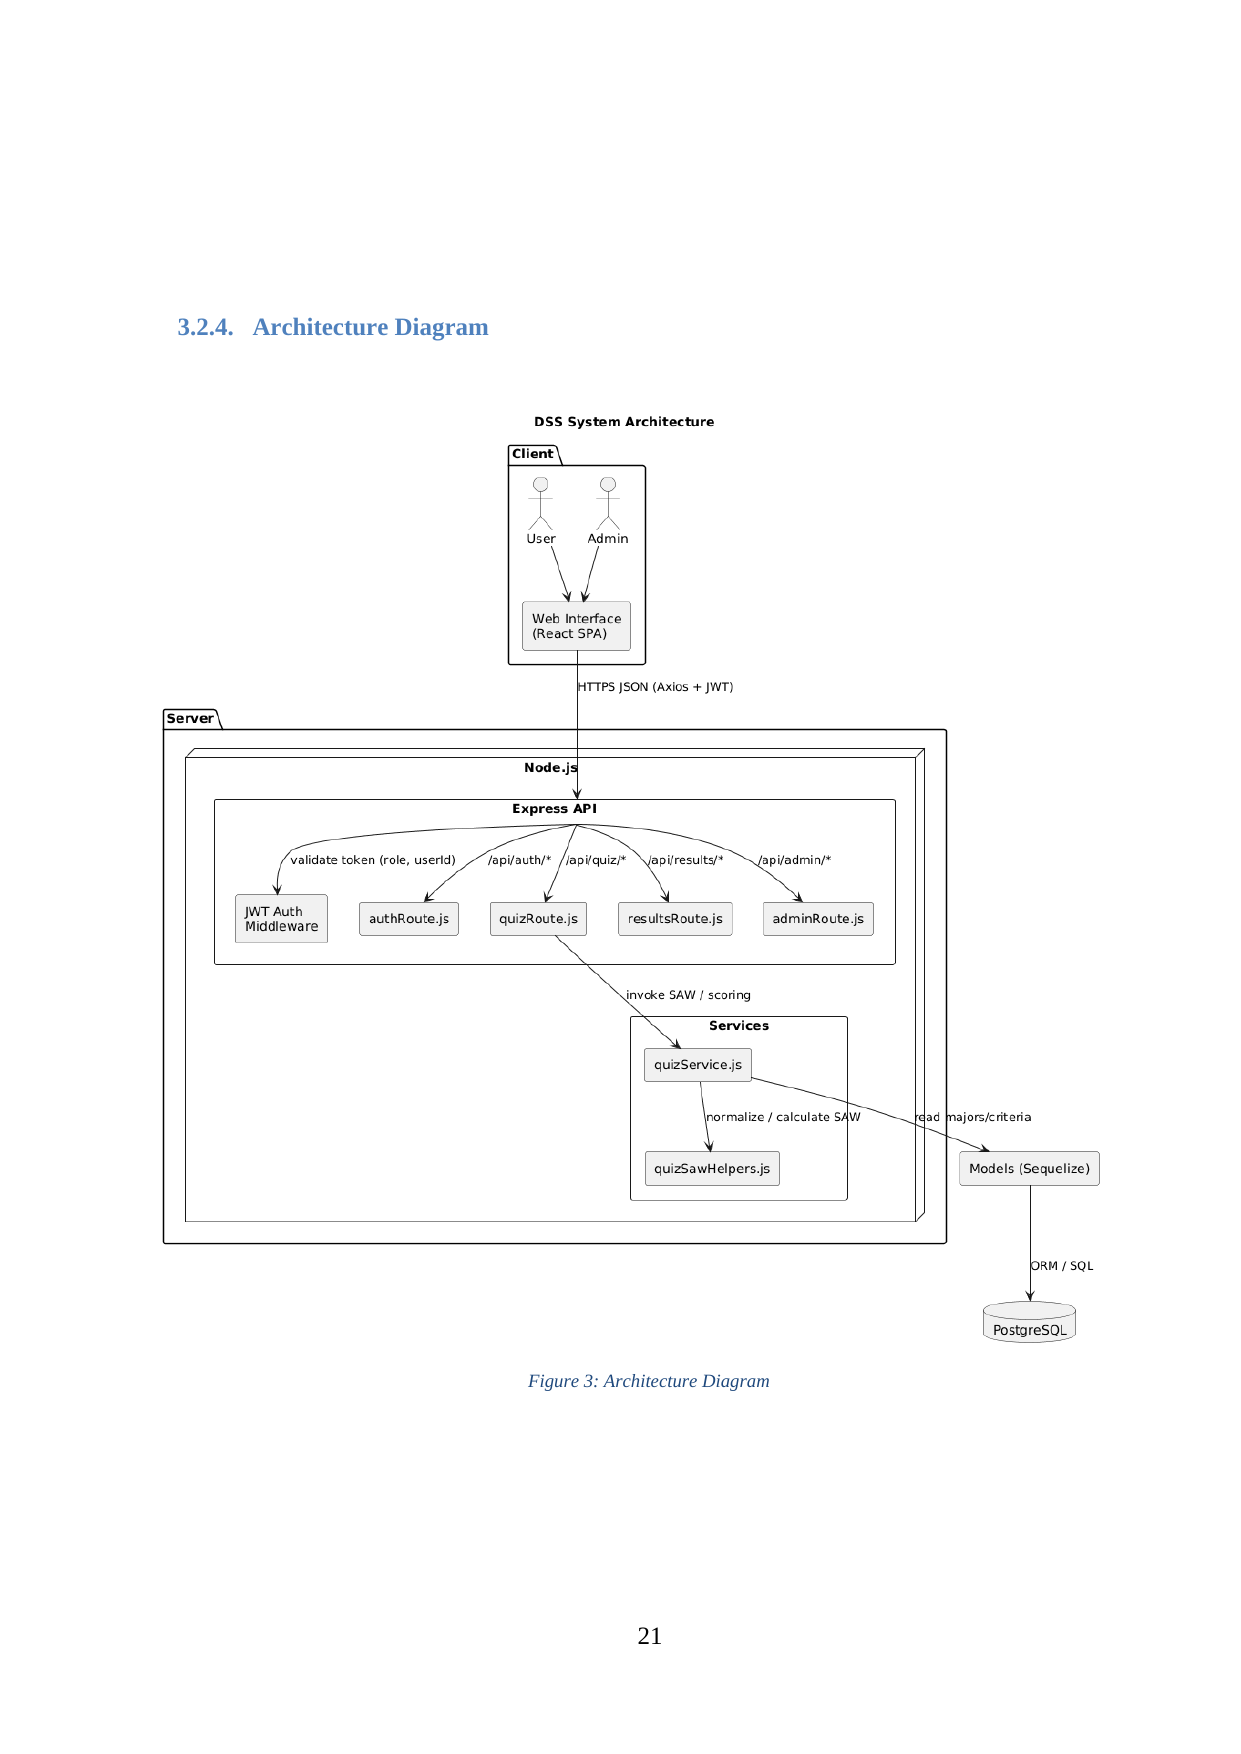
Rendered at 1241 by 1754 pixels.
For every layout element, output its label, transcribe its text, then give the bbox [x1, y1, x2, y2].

picture [157, 405, 1103, 1356]
subtitle Architecture Diagram [177, 312, 1122, 341]
